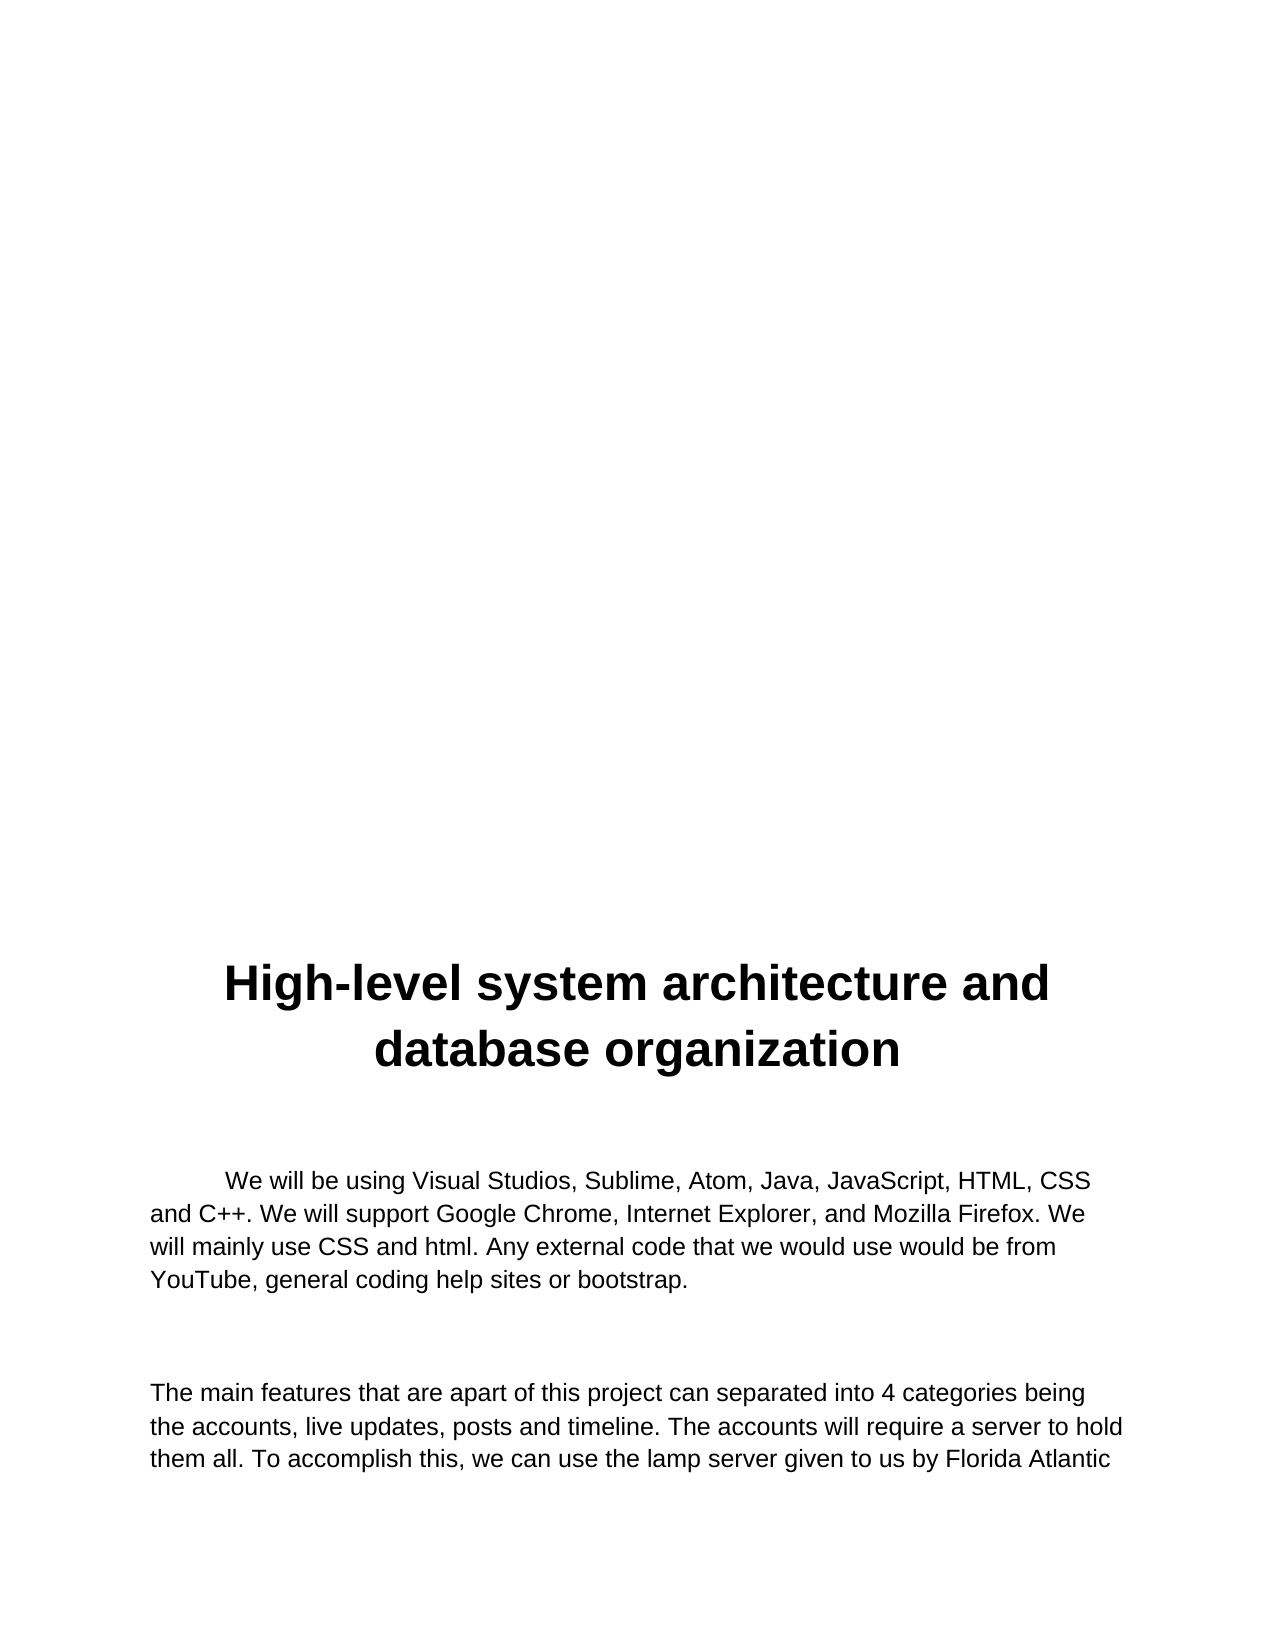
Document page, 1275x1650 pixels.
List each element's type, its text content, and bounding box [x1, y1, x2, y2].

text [150, 1378, 1125, 1473]
text We will be using Visual Studios, Sublime, Atom, Java, JavaScript, HTML, CSS and C++. We will support Google Chrome, Internet Explorer, and Mozilla Firefox. We will mainly use CSS and html. Any external code that we would use would be from YouTube, general coding help sites or bootstrap. [150, 1166, 1125, 1294]
text High-level system architecture and database organization [150, 954, 1125, 1077]
